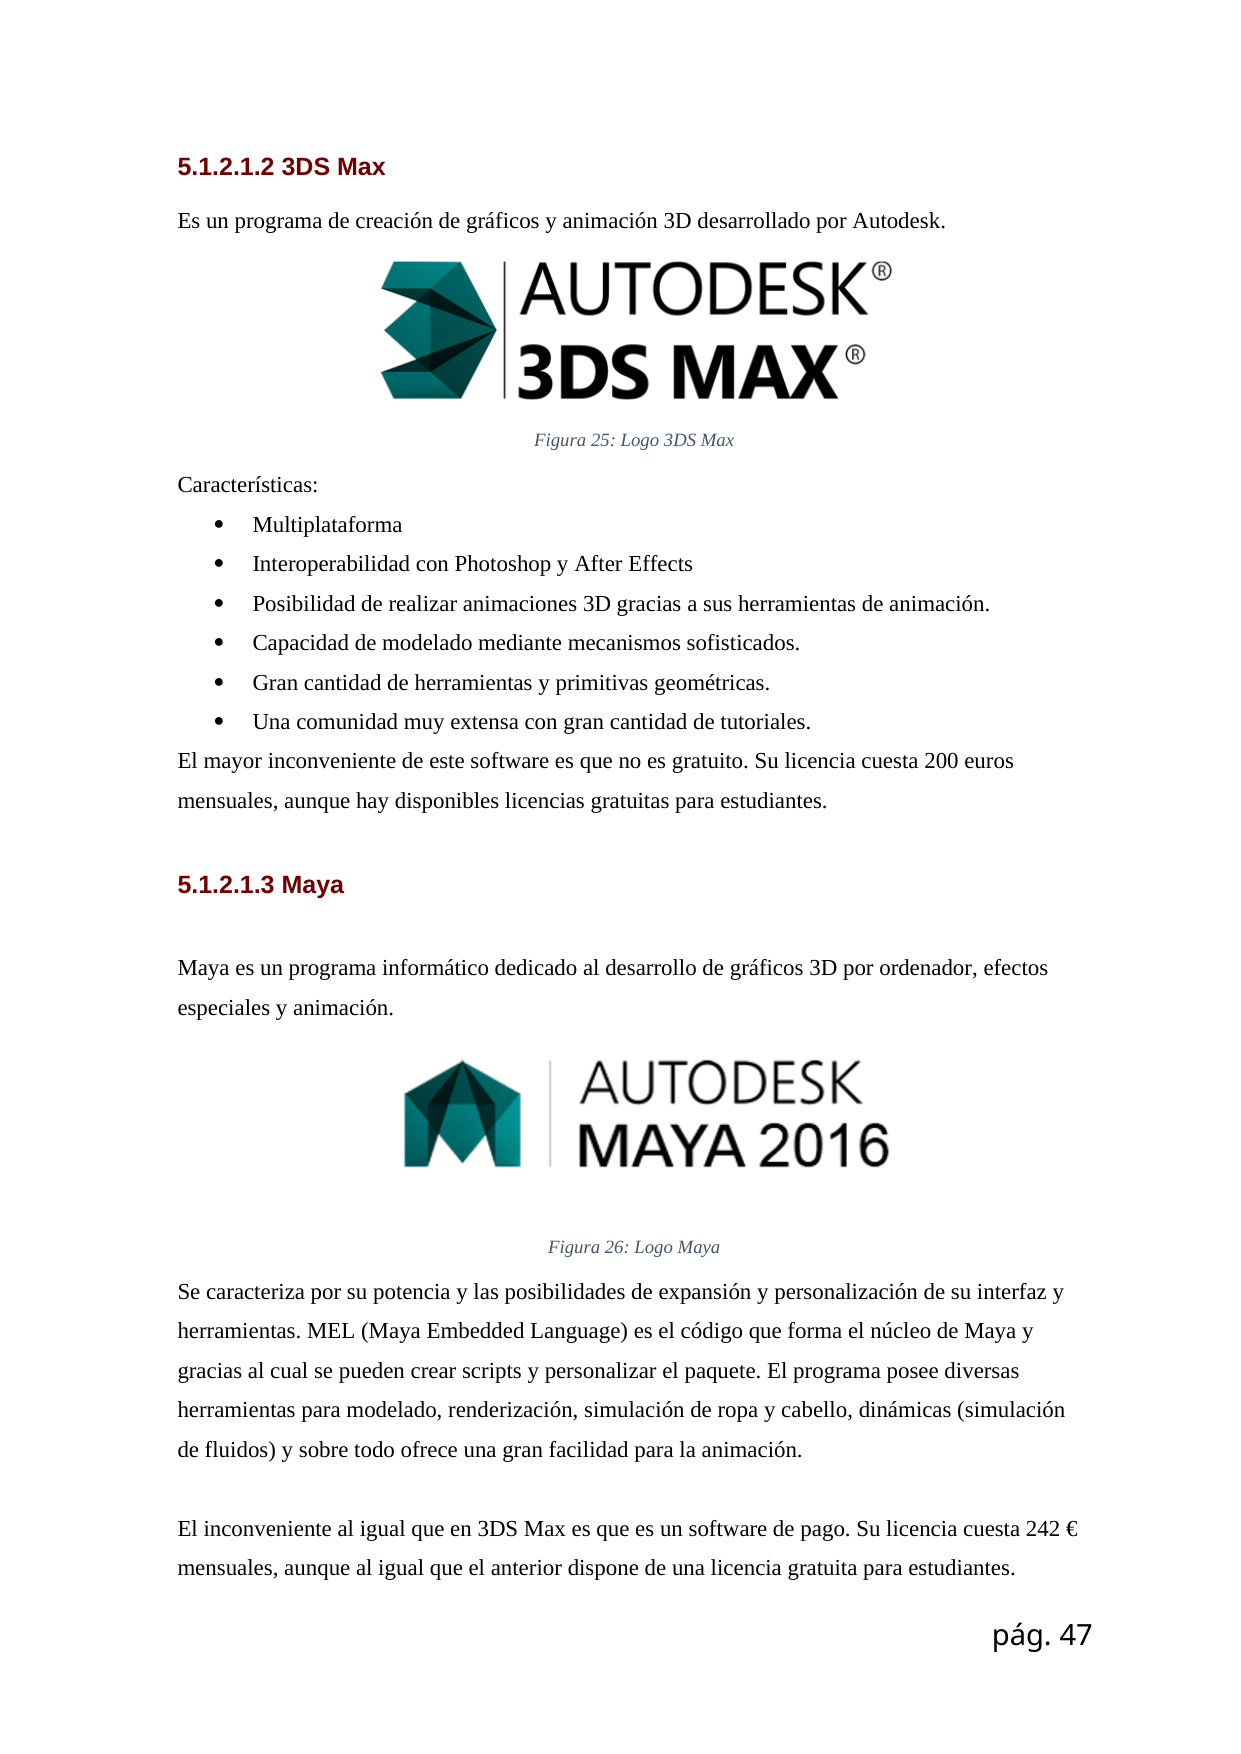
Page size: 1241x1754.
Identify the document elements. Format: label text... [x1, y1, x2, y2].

text Características: [177, 471, 1092, 497]
text Maya es un programa informático dedicado al desarrollo de gráficos 3D por ordenador, efectos especiales y animación. [177, 954, 1092, 1020]
list Una comunidad muy extensa con gran cantidad de tutoriales. [215, 708, 1092, 734]
list Posibilidad de realizar animaciones 3D gracias a sus herramientas de animación. [215, 589, 1092, 616]
picture [313, 1033, 956, 1223]
picture [367, 247, 903, 416]
list Multiplataforma [215, 511, 1092, 537]
subtitle 5.1.2.1.2 3DS Max [177, 152, 1092, 181]
text Figura 25: Logo 3DS Max [177, 429, 1092, 450]
text Se caracteriza por su potencia y las posibilidades de expansión y personalización de su interfaz y herramientas. MEL (Maya Embedded Language) es el código que forma el núcleo de Maya y gracias al cual se pueden crear scripts y personalizar el paquete. El programa posee diversas herramientas para modelado, renderización, simulación de ropa y cabello, dinámicas (simulación de fluidos) y sobre todo ofrece una gran facilidad para la animación. [177, 1278, 1092, 1462]
list Capacidad de modelado mediante mecanismos sofisticados. [215, 629, 1092, 655]
subtitle 5.1.2.1.3 Maya [177, 870, 1092, 899]
list Interoperabilidad con Photoshop y After Effects [215, 550, 1092, 576]
text Figura 26: Logo Maya [177, 1236, 1092, 1257]
text El mayor inconveniente de este software es que no es gratuito. Su licencia cuesta 200 euros mensuales, aunque hay disponibles licencias gratuitas para estudiantes. [177, 747, 1092, 813]
text El inconveniente al igual que en 3DS Max es que es un software de pago. Su licencia cuesta 242 € mensuales, aunque al igual que el anterior dispone de una licencia gratuita para estudiantes. [177, 1515, 1092, 1581]
text Es un programa de creación de gráficos y animación 3D desarrollado por Autodesk. [177, 207, 1092, 234]
list Gran cantidad de herramientas y primitivas geométricas. [215, 668, 1092, 695]
